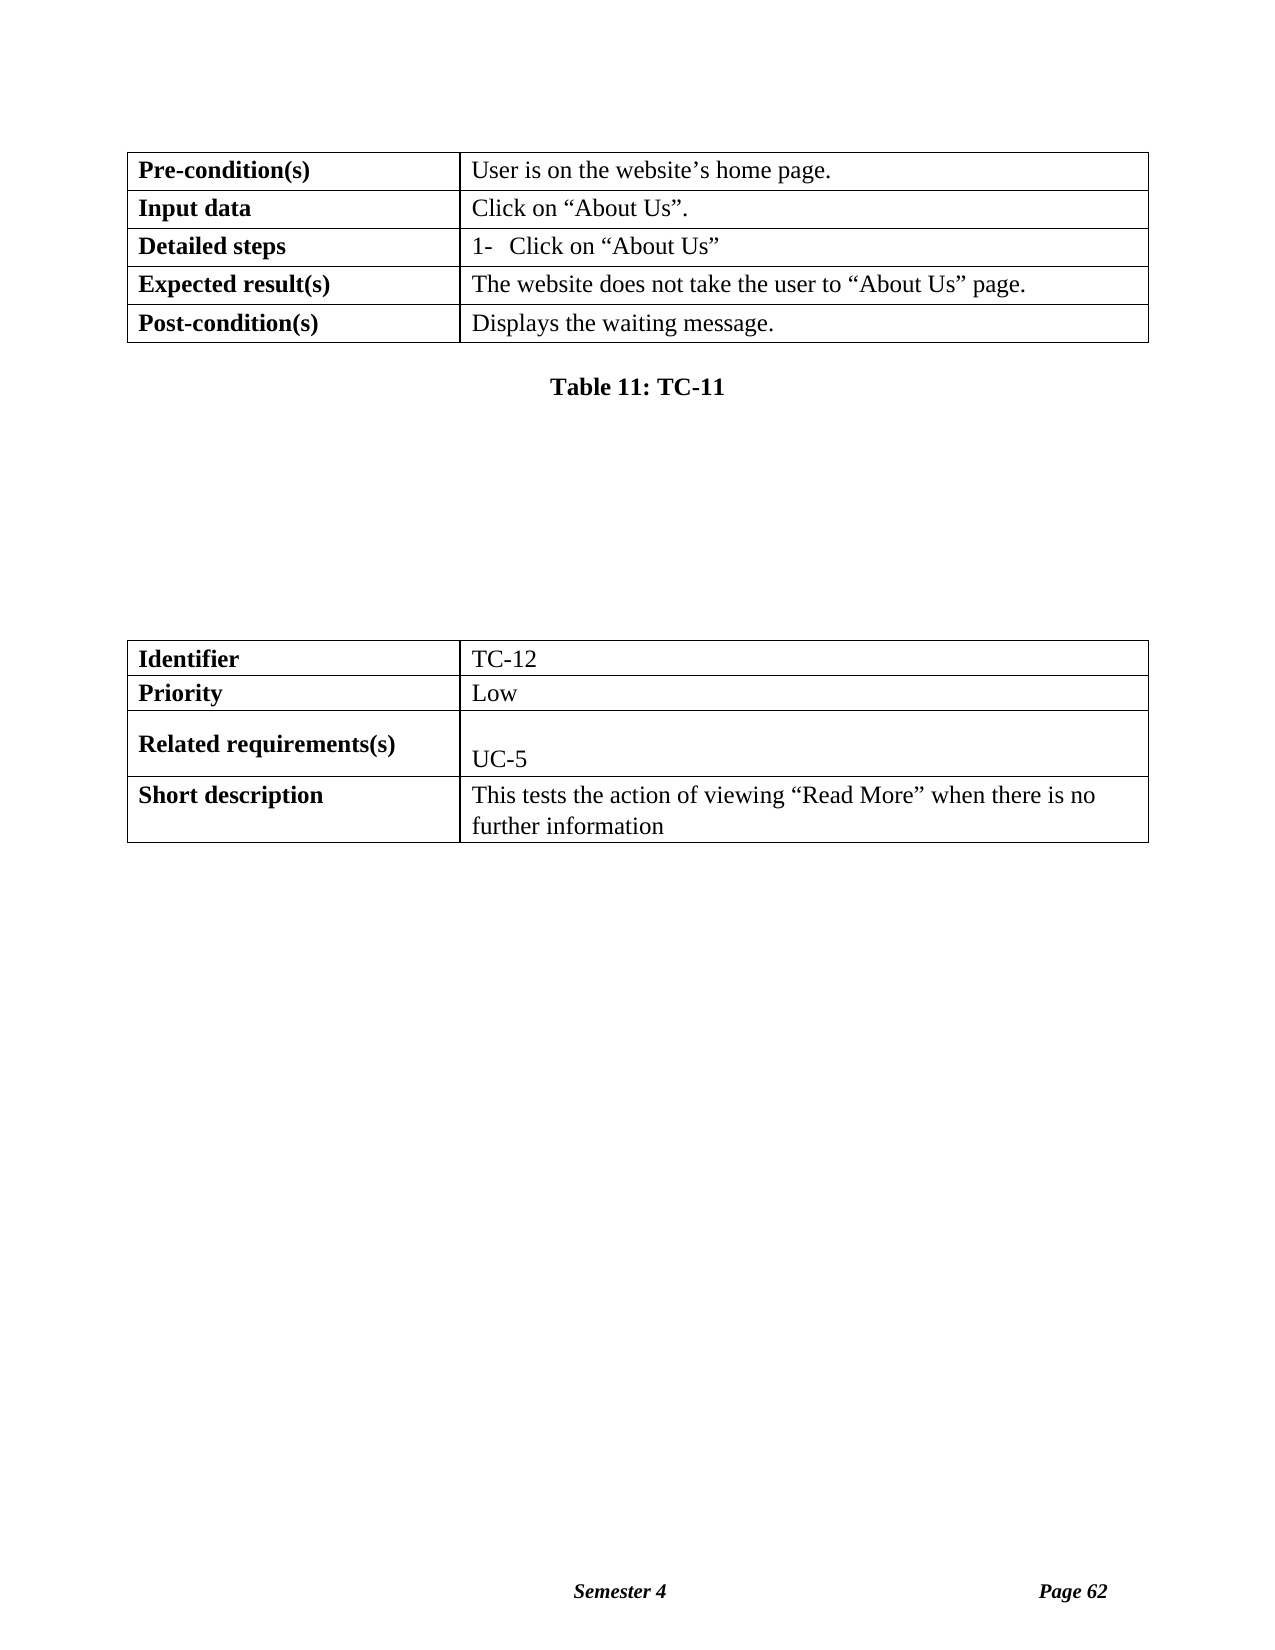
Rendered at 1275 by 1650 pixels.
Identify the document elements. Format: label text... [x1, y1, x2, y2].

table_cell Click on “About Us”. [461, 191, 1148, 228]
table_cell User is on the website’s home page. [461, 153, 1148, 189]
table_cell Displays the waiting message. [461, 305, 1148, 342]
text Table 11: TC-11 [169, 372, 1106, 401]
table_cell Detailed steps [128, 229, 459, 266]
table_cell Low [461, 676, 1148, 709]
table_cell Pre-condition(s) [128, 153, 459, 189]
table_header TC-12 [461, 641, 1148, 675]
table_cell Priority [128, 676, 459, 709]
table_cell Post-condition(s) [128, 305, 459, 342]
table_cell Click on “About Us” [461, 229, 1148, 266]
table_header Identifier [128, 641, 459, 675]
table_cell Related requirements(s) [128, 711, 459, 776]
table_cell Short description [128, 777, 459, 842]
table_cell Input data [128, 191, 459, 228]
table_cell Expected result(s) [128, 267, 459, 304]
table_cell The website does not take the user to “About Us” page. [461, 267, 1148, 304]
table_cell This tests the action of viewing “Read More” when there is no further information [461, 777, 1148, 842]
table_cell UC-5 [461, 711, 1148, 776]
